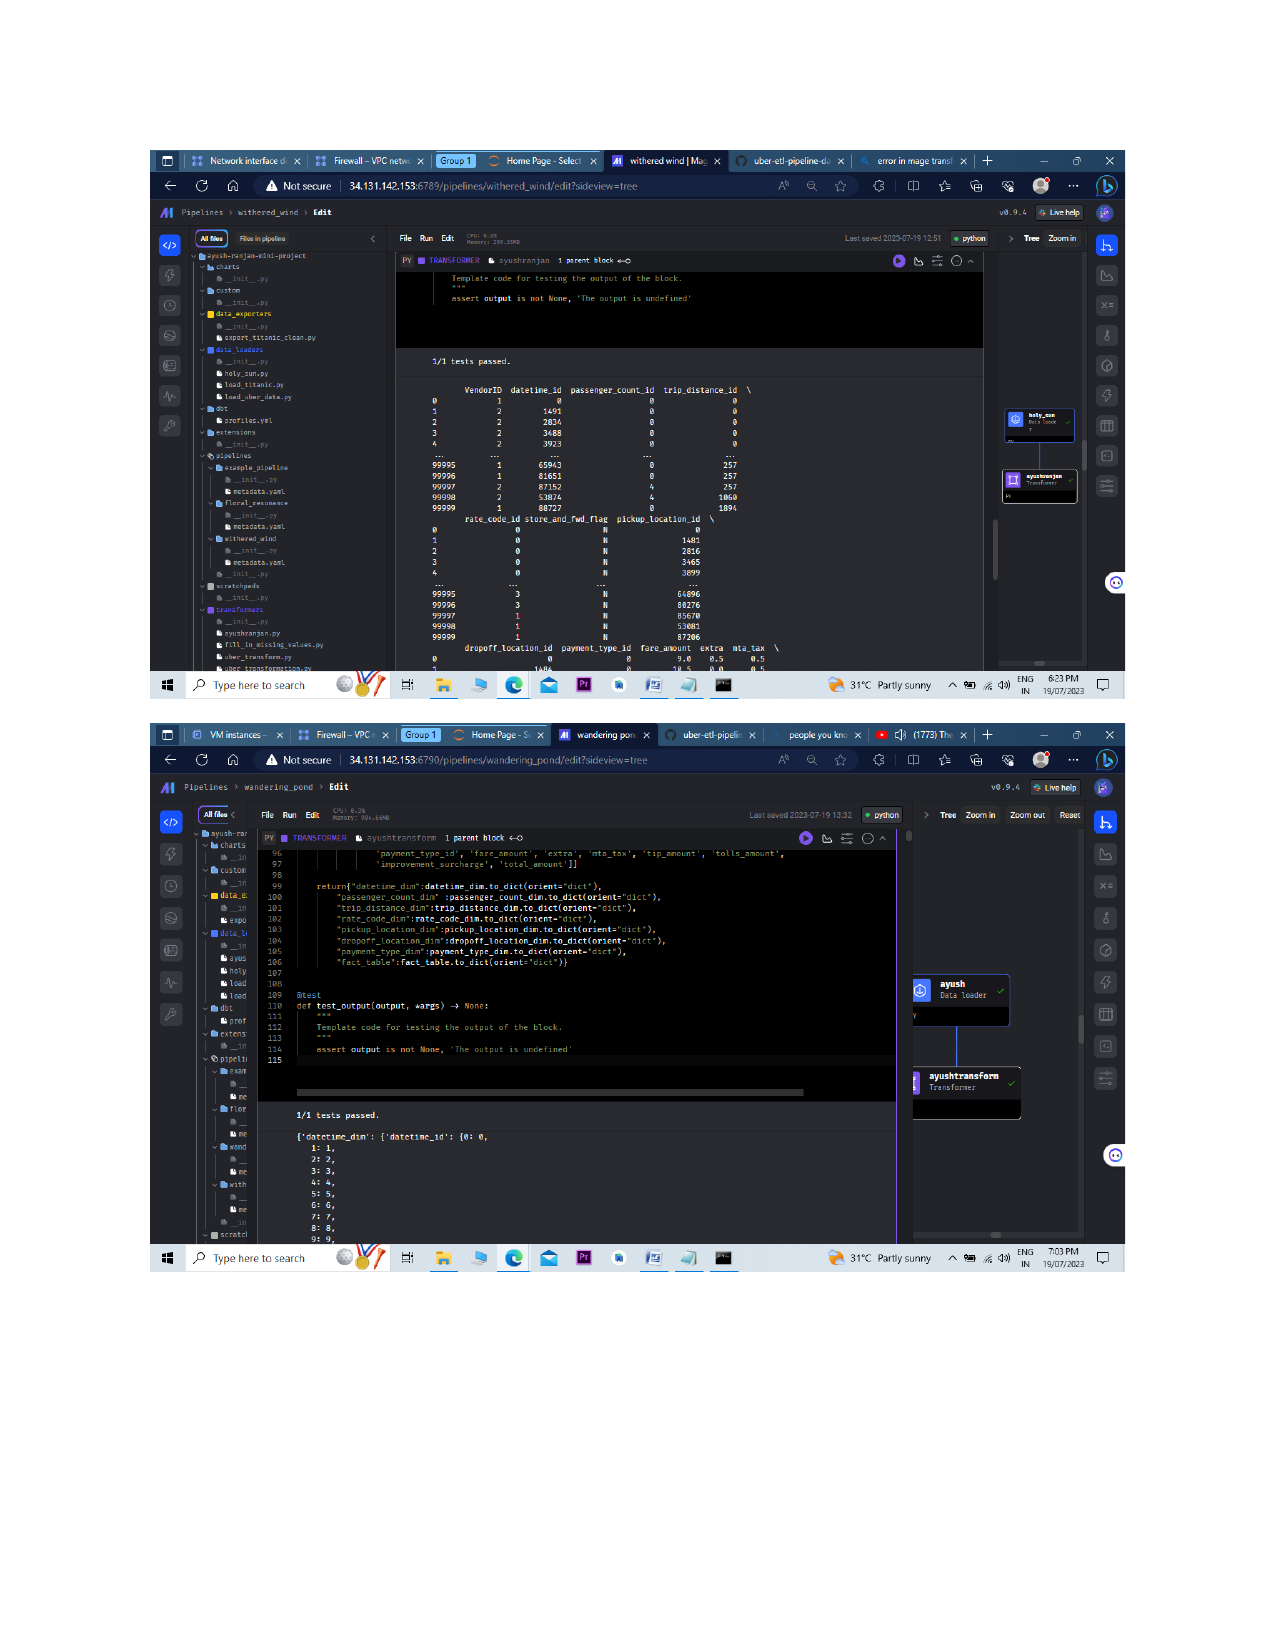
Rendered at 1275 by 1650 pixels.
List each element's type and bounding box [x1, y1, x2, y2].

picture [150, 723, 1125, 1272]
picture [150, 150, 1125, 699]
